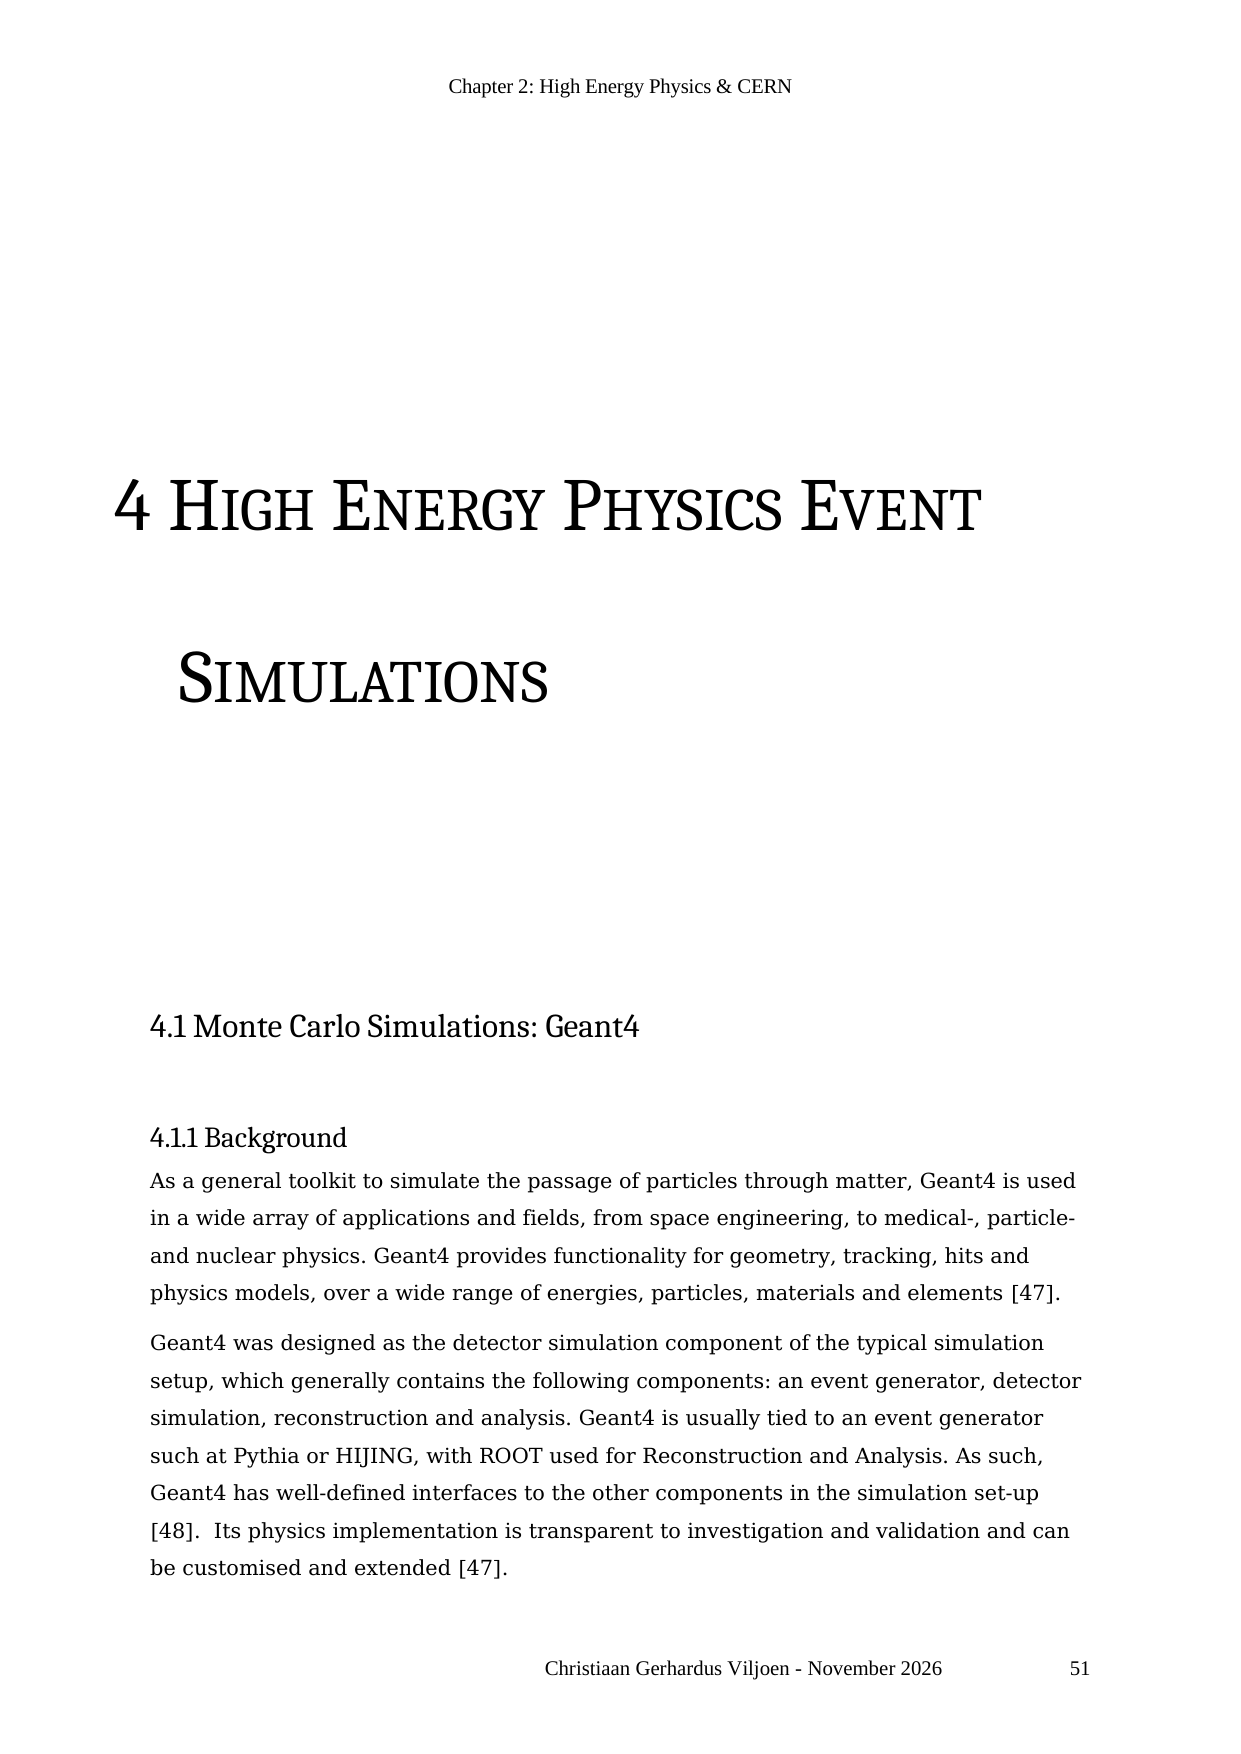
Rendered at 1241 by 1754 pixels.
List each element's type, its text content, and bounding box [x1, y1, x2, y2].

subtitle Monte Carlo Simulations: Geant4 [150, 1007, 1090, 1046]
subtitle Background [150, 1122, 1090, 1155]
text As a general toolkit to simulate the passage of particles through matter, Geant4 is used in a wide array of applications and fields, from space engineering, to medical-, particle- and nuclear physics. Geant4 provides functionality for geometry, tracking, hits and physics models, over a wide range of energies, particles, materials and elements . [150, 1168, 1090, 1305]
subtitle High Energy Physics Event Simulations [114, 462, 1090, 721]
text Geant4 was designed as the detector simulation component of the typical simulation setup, which generally contains the following components: an event generator, detector simulation, reconstruction and analysis. Geant4 is usually tied to an event generator such at Pythia or HIJING, with ROOT used for Reconstruction and Analysis. As such, Geant4 has well-defined interfaces to the other components in the simulation set-up . Its physics implementation is transparent to investigation and validation and can be customised and extended . [150, 1330, 1090, 1580]
